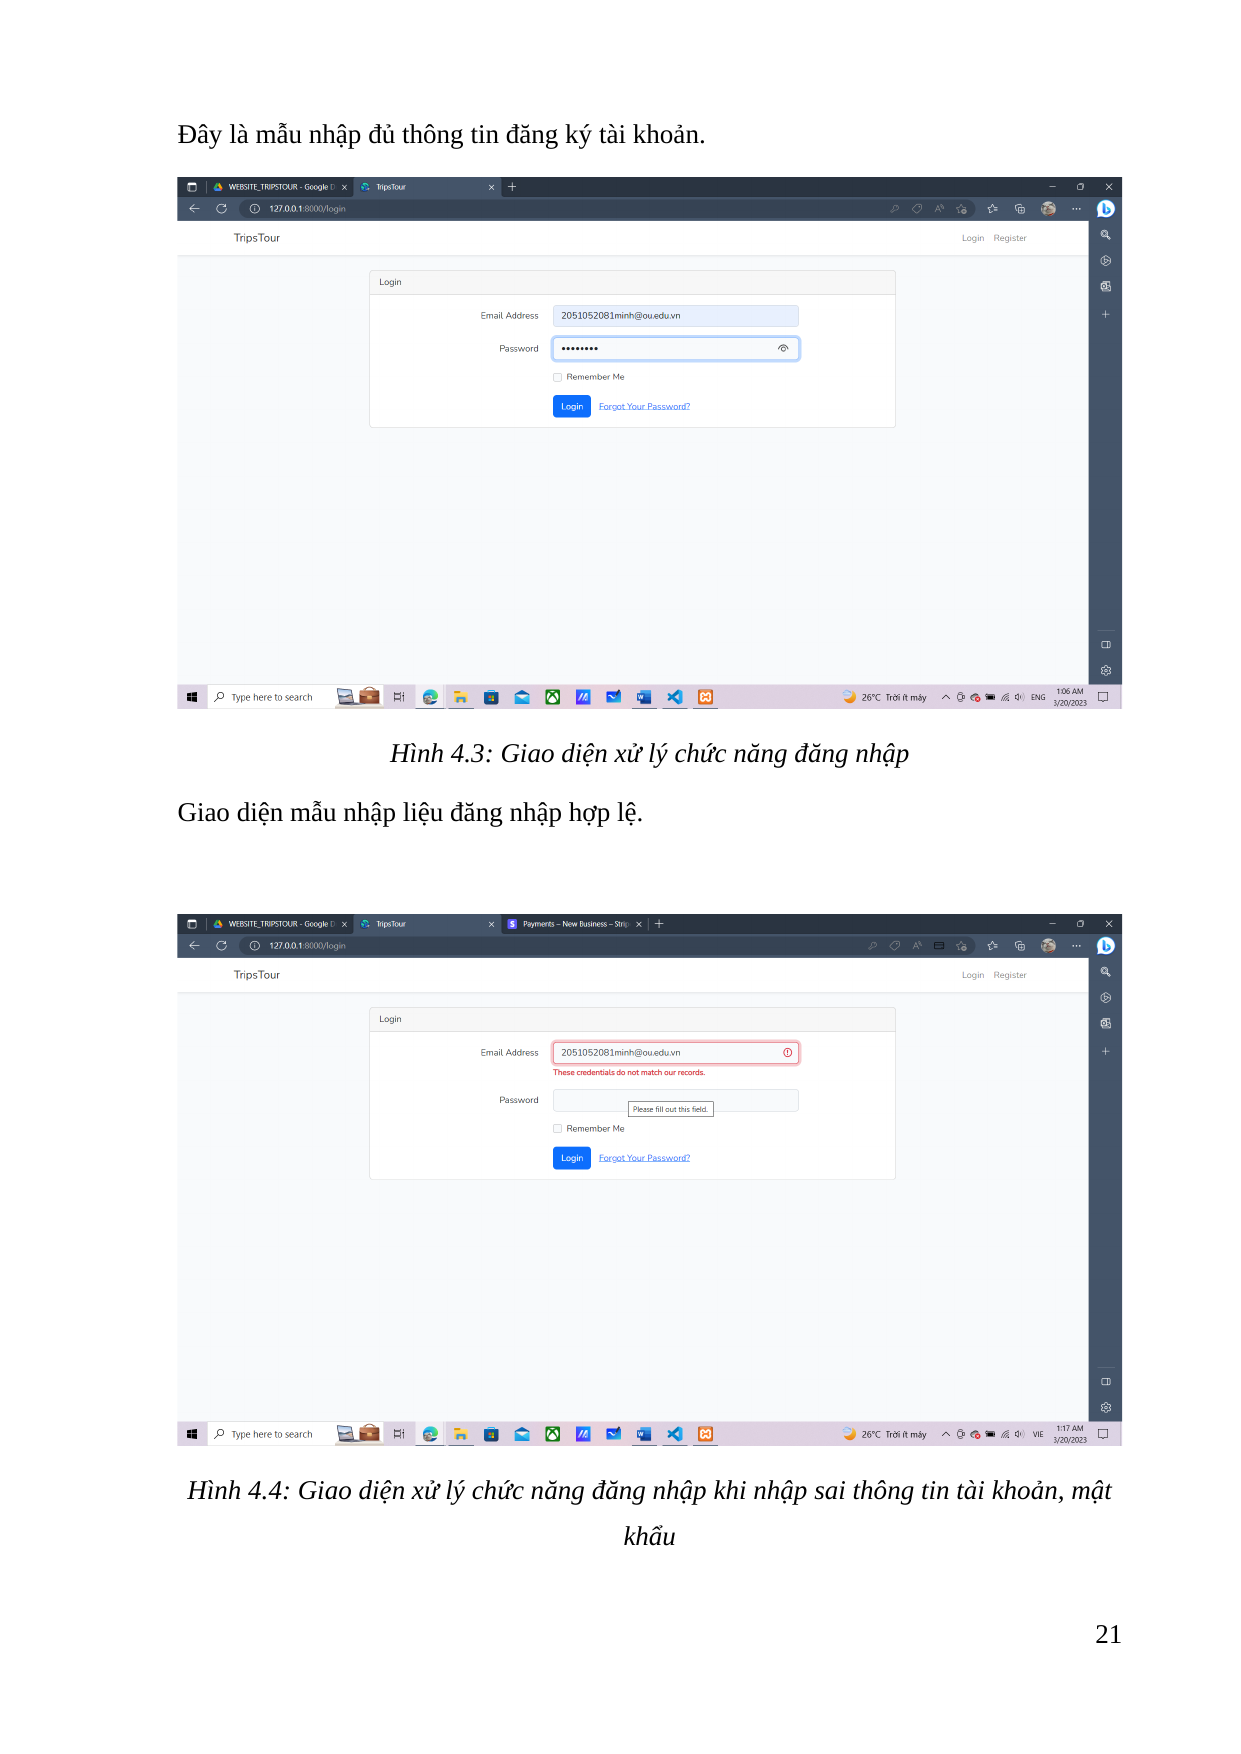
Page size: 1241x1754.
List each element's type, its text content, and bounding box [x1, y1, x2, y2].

text Hình 4.3: Giao diện xử lý chức năng đăng nhập [177, 737, 1122, 768]
picture [177, 177, 1123, 709]
picture [177, 914, 1123, 1446]
text Hình 4.4: Giao diện xử lý chức năng đăng nhập khi nhập sai thông tin tài khoản, mật khẩu [177, 1474, 1122, 1552]
text Giao diện mẫu nhập liệu đăng nhập hợp lệ. [177, 796, 1122, 827]
text Đây là mẫu nhập đủ thông tin đăng ký tài khoản. [177, 118, 1122, 149]
